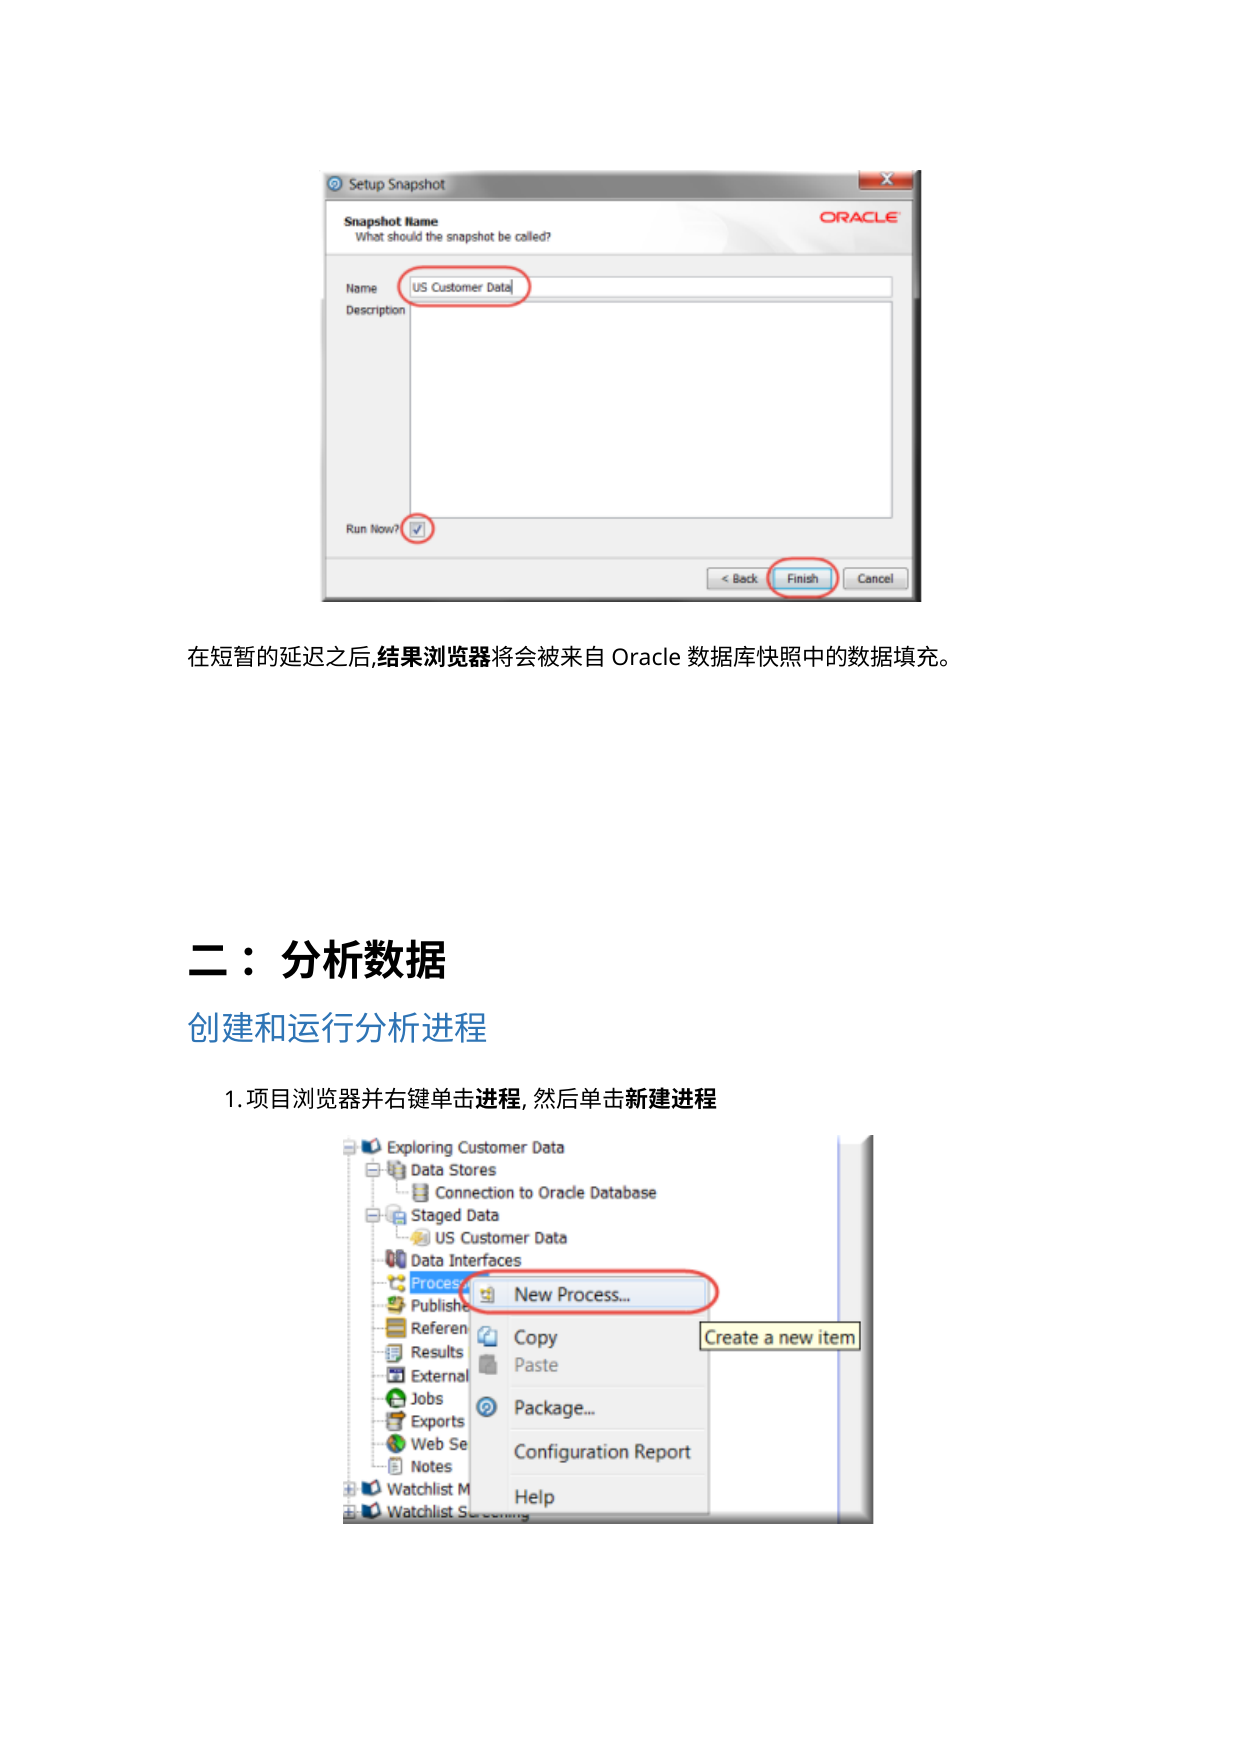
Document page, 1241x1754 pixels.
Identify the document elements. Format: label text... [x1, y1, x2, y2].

picture [319, 170, 923, 602]
text 1. 项目浏览器并右键单击进程, 然后单击新建进程 [223, 1064, 1051, 1129]
text 在短暂的延迟之后,结果浏览器将会被来自 Oracle 数据库快照中的数据填充。 [187, 623, 1051, 688]
text 二 ：分析数据 [187, 924, 1051, 989]
picture [343, 1135, 897, 1524]
text 创建和运行分析进程 [187, 993, 1053, 1058]
